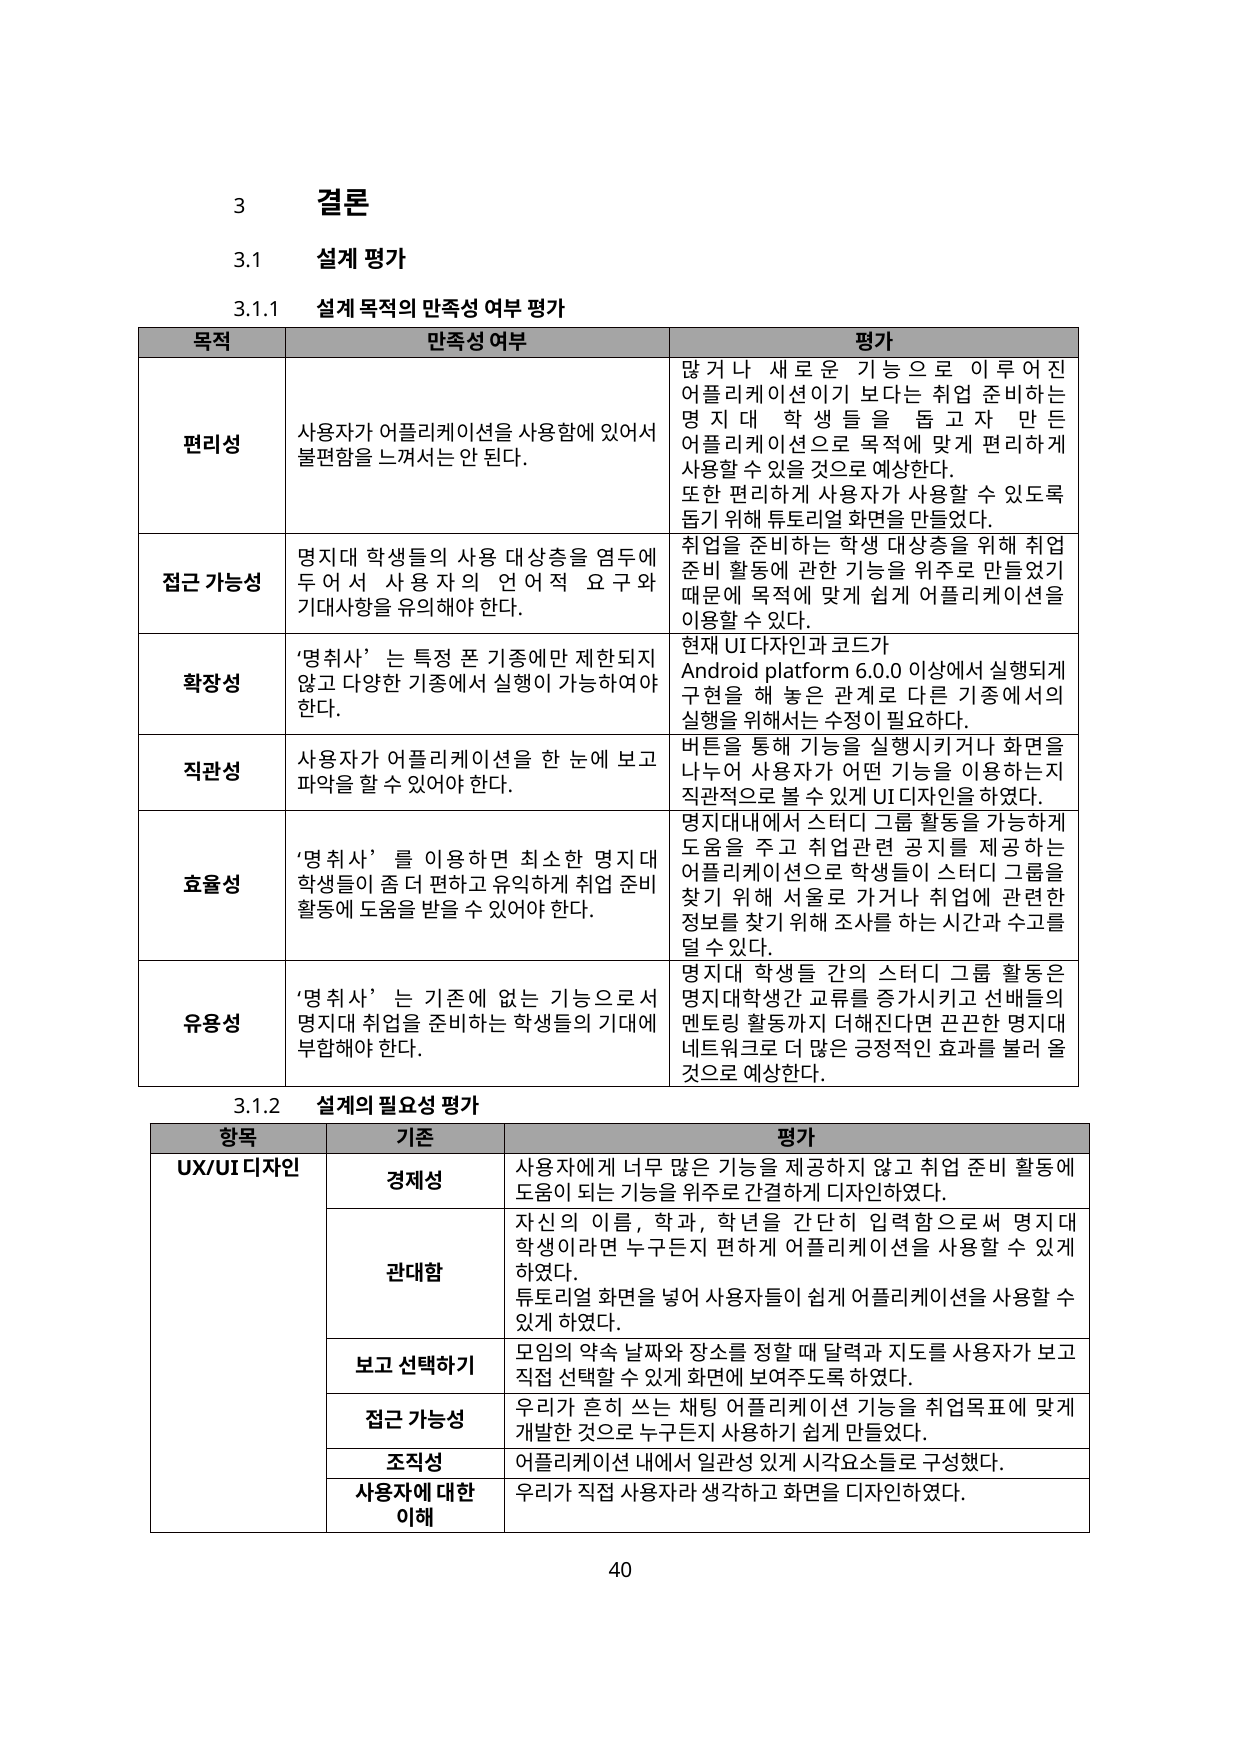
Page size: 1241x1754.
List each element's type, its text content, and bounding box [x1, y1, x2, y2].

table_cell 자신의 이름, 학과, 학년을 간단히 입력함으로써 명지대 학생이라면 누구든지 편하게 어플리케이션을 사용할 수 있게 하였다. 튜토리얼 화면을 넣어 사용자들이 쉽게 어플리케이션을 사용할 수 있게 하였다. [505, 1209, 1089, 1338]
table_cell 편리성 [139, 358, 285, 532]
table_cell 우리가 흔히 쓰는 채팅 어플리케이션 기능을 취업목표에 맞게 개발한 것으로 누구든지 사용하기 쉽게 만들었다. [505, 1394, 1089, 1447]
table_cell ‘명취사’는 기존에 없는 기능으로서 명지대 취업을 준비하는 학생들의 기대에 부합해야 한다. [286, 961, 669, 1086]
table_cell 사용자에 대한 이해 [327, 1479, 504, 1532]
table_cell 버튼을 통해 기능을 실행시키거나 화면을 나누어 사용자가 어떤 기능을 이용하는지 직관적으로 볼 수 있게 UI디자인을 하였다. [670, 735, 1078, 809]
table_cell 유용성 [139, 961, 285, 1086]
table_cell 확장성 [139, 634, 285, 734]
table_cell 현재 UI다자인과 코드가 Android platform 6.0.0 이상에서 실행되게 구현을 해 놓은 관계로 다른 기종에서의 실행을 위해서는 수정이 필요하다. [670, 634, 1078, 734]
list 설계의 필요성 평가 [225, 1087, 1098, 1121]
table_cell 직관성 [139, 735, 285, 809]
table_cell 사용자에게 너무 많은 기능을 제공하지 않고 취업 준비 활동에 도움이 되는 기능을 위주로 간결하게 디자인하였다. [505, 1154, 1089, 1208]
table_header 항목 [151, 1124, 326, 1153]
table_cell 많거나 새로운 기능으로 이루어진 어플리케이션이기 보다는 취업 준비하는 명지대 학생들을 돕고자 만든 어플리케이션으로 목적에 맞게 편리하게 사용할 수 있을 것으로 예상한다. 또한 편리하게 사용자가 사용할 수 있도록 돕기 위해 튜토리얼 화면을 만들었다. [670, 358, 1078, 532]
table_cell 관대함 [327, 1209, 504, 1338]
table_cell 우리가 직접 사용자라 생각하고 화면을 디자인하였다. [505, 1479, 1089, 1532]
table_cell 경제성 [327, 1154, 504, 1208]
table_header 평가 [505, 1124, 1089, 1153]
table_cell UX/UI디자인 [151, 1154, 326, 1532]
table_cell 어플리케이션 내에서 일관성 있게 시각요소들로 구성했다. [505, 1449, 1089, 1477]
table_cell 접근 가능성 [139, 534, 285, 633]
table_header 평가 [670, 328, 1078, 357]
table_cell ‘명취사’는 특정 폰 기종에만 제한되지 않고 다양한 기종에서 실행이 가능하여야 한다. [286, 634, 669, 734]
table_cell 사용자가 어플리케이션을 사용함에 있어서 불편함을 느껴서는 안 된다. [286, 358, 669, 532]
table_cell 조직성 [327, 1449, 504, 1477]
table_cell 접근 가능성 [327, 1394, 504, 1447]
table_cell 사용자가 어플리케이션을 한 눈에 보고 파악을 할 수 있어야 한다. [286, 735, 669, 809]
table_cell 모임의 약속 날짜와 장소를 정할 때 달력과 지도를 사용자가 보고 직접 선택할 수 있게 화면에 보여주도록 하였다. [505, 1339, 1089, 1393]
list 설계 목적의 만족성 여부 평가 [225, 291, 1098, 325]
table_cell 보고 선택하기 [327, 1339, 504, 1393]
table_cell 명지대 학생들의 사용 대상층을 염두에 두어서 사용자의 언어적 요구와 기대사항을 유의해야 한다. [286, 534, 669, 633]
table_cell 취업을 준비하는 학생 대상층을 위해 취업 준비 활동에 관한 기능을 위주로 만들었기 때문에 목적에 맞게 쉽게 어플리케이션을 이용할 수 있다. [670, 534, 1078, 633]
table_cell 효율성 [139, 811, 285, 960]
table_header 목적 [139, 328, 285, 357]
table_cell ‘명취사’를 이용하면 최소한 명지대 학생들이 좀 더 편하고 유익하게 취업 준비 활동에 도움을 받을 수 있어야 한다. [286, 811, 669, 960]
list 결론 [225, 177, 1098, 222]
table_header 만족성 여부 [286, 328, 669, 357]
list 설계 평가 [225, 239, 1098, 274]
table_header 기존 [327, 1124, 504, 1153]
table_cell 명지대내에서 스터디 그룹 활동을 가능하게 도움을 주고 취업관련 공지를 제공하는 어플리케이션으로 학생들이 스터디 그룹을 찾기 위해 서울로 가거나 취업에 관련한 정보를 찾기 위해 조사를 하는 시간과 수고를 덜 수 있다. [670, 811, 1078, 960]
table_cell 명지대 학생들 간의 스터디 그룹 활동은 명지대학생간 교류를 증가시키고 선배들의 멘토링 활동까지 더해진다면 끈끈한 명지대 네트워크로 더 많은 긍정적인 효과를 불러 올 것으로 예상한다. [670, 961, 1078, 1086]
